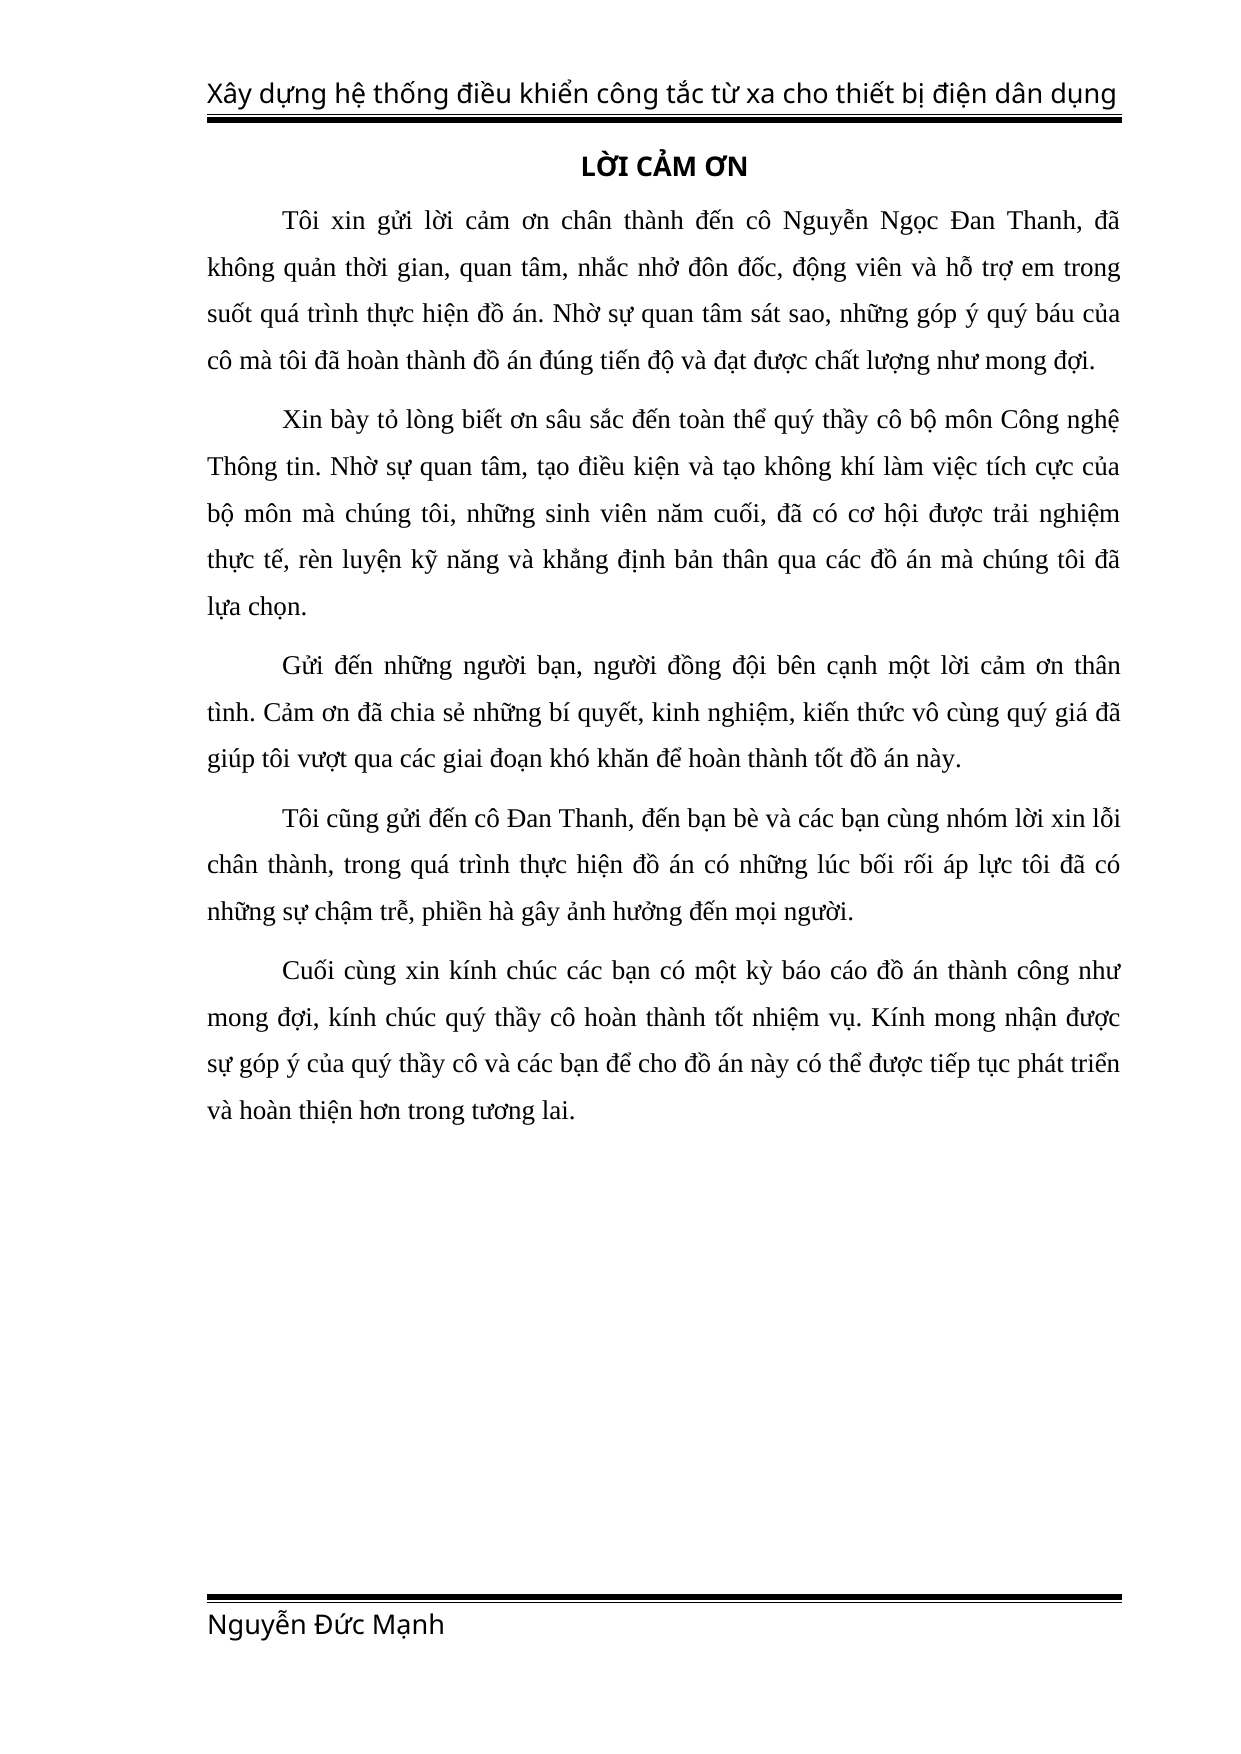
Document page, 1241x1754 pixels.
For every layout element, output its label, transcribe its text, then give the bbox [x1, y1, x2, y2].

text Gửi đến những người bạn, người đồng đội bên cạnh một lời cảm ơn thân tình. Cảm ơn đã chia sẻ những bí quyết, kinh nghiệm, kiến thức vô cùng quý giá đã giúp tôi vượt qua các giai đoạn khó khăn để hoàn thành tốt đồ án này. [207, 649, 1122, 774]
text LỜI CẢM ƠN [207, 148, 1122, 184]
text Tôi cũng gửi đến cô Đan Thanh, đến bạn bè và các bạn cùng nhóm lời xin lỗi chân thành, trong quá trình thực hiện đồ án có những lúc bối rối áp lực tôi đã có những sự chậm trễ, phiền hà gây ảnh hưởng đến mọi người. [207, 802, 1122, 926]
text Tôi xin gửi lời cảm ơn chân thành đến cô Nguyễn Ngọc Đan Thanh, đã không quản thời gian, quan tâm, nhắc nhở đôn đốc, động viên và hỗ trợ em trong suốt quá trình thực hiện đồ án. Nhờ sự quan tâm sát sao, những góp ý quý báu của cô mà tôi đã hoàn thành đồ án đúng tiến độ và đạt được chất lượng như mong đợi. [207, 204, 1122, 375]
text Cuối cùng xin kính chúc các bạn có một kỳ báo cáo đồ án thành công như mong đợi, kính chúc quý thầy cô hoàn thành tốt nhiệm vụ. Kính mong nhận được sự góp ý của quý thầy cô và các bạn để cho đồ án này có thể được tiếp tục phát triển và hoàn thiện hơn trong tương lai. [207, 954, 1122, 1125]
text Xin bày tỏ lòng biết ơn sâu sắc đến toàn thể quý thầy cô bộ môn Công nghệ Thông tin. Nhờ sự quan tâm, tạo điều kiện và tạo không khí làm việc tích cực của bộ môn mà chúng tôi, những sinh viên năm cuối, đã có cơ hội được trải nghiệm thực tế, rèn luyện kỹ năng và khẳng định bản thân qua các đồ án mà chúng tôi đã lựa chọn. [207, 403, 1122, 621]
